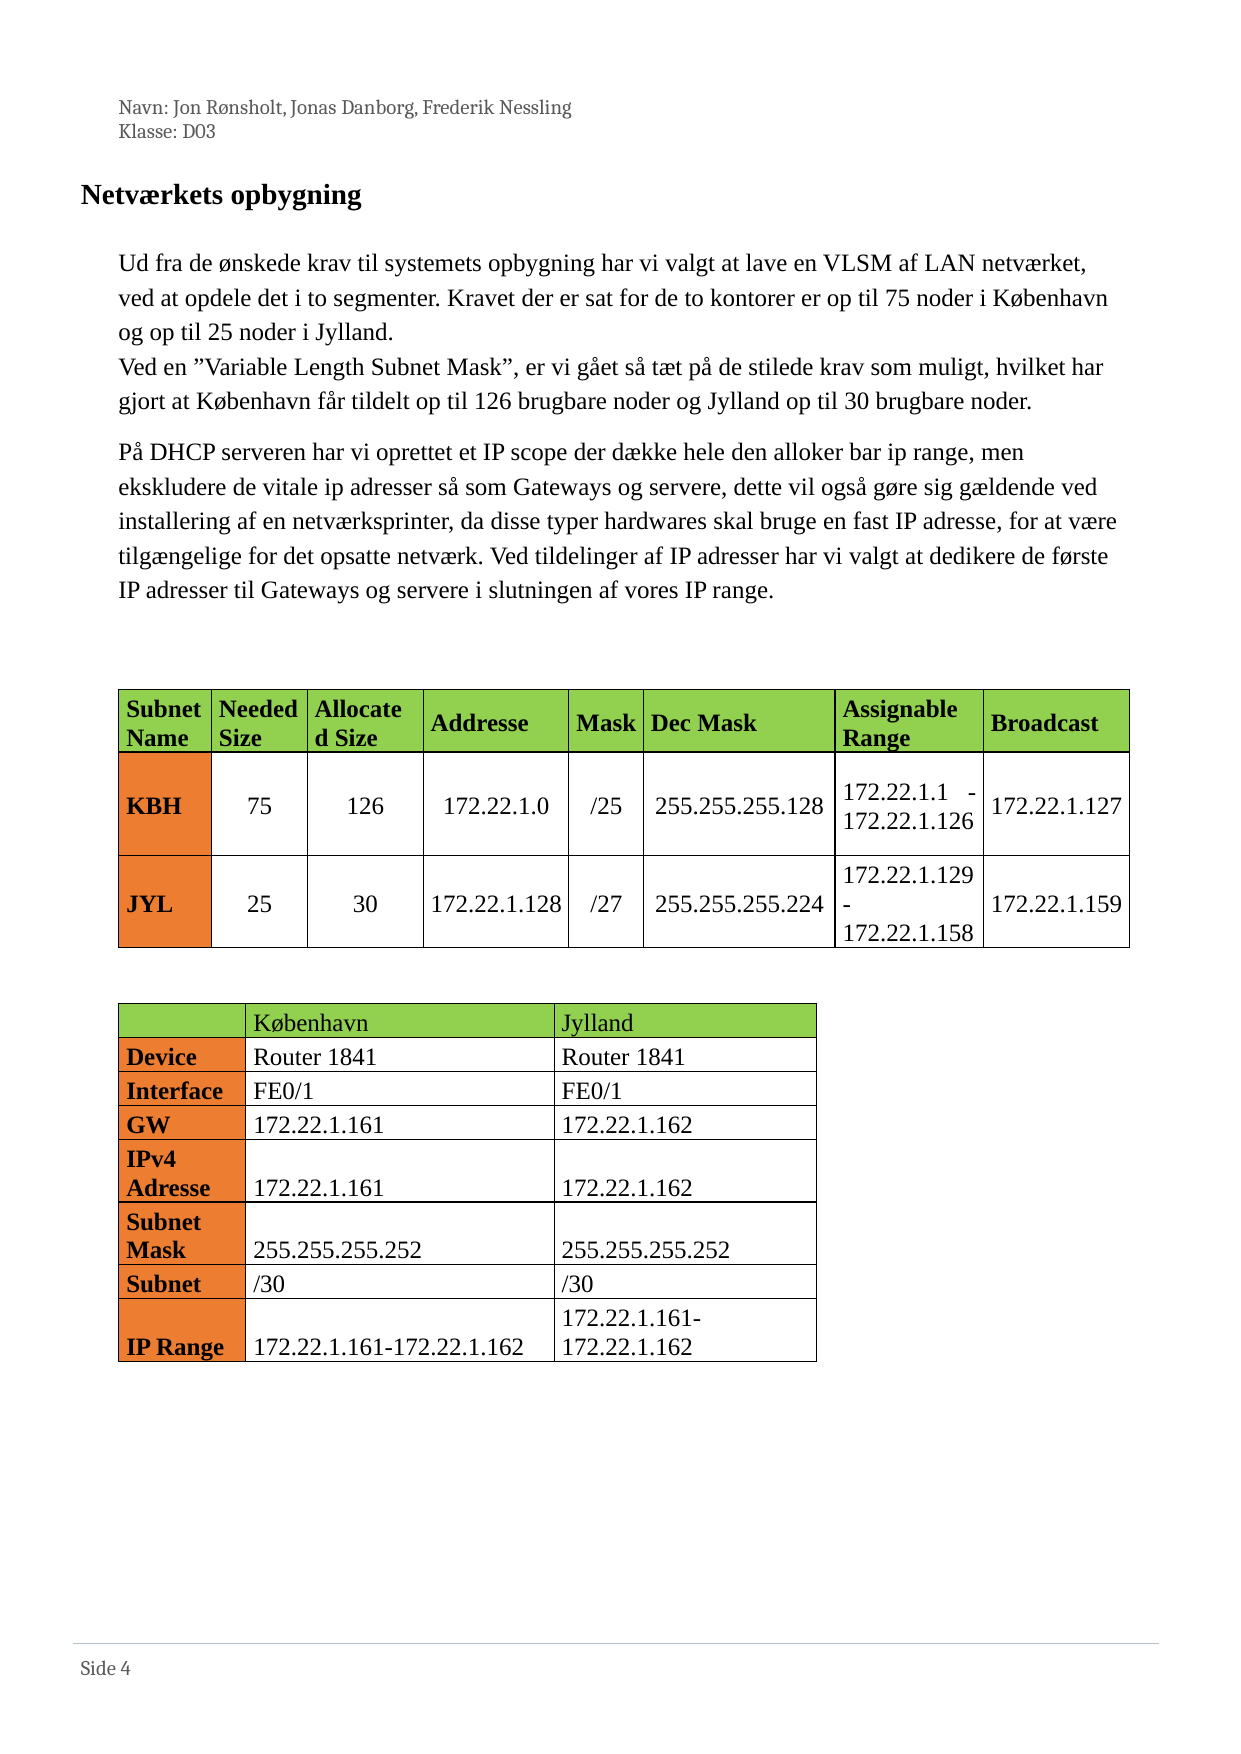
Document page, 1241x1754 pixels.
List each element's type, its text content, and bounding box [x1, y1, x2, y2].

table_cell 126 [308, 753, 423, 855]
table_cell 30 [308, 856, 423, 947]
table_cell 255.255.255.224 [644, 856, 834, 947]
table_cell GW [119, 1106, 245, 1139]
subtitle Netværkets opbygning [81, 177, 1159, 211]
table_cell 172.22.1.1 - 172.22.1.126 [836, 753, 983, 855]
table_header København [246, 1004, 554, 1037]
table_cell 25 [212, 856, 307, 947]
table_cell 255.255.255.128 [644, 753, 834, 855]
table_cell IPv4 Adresse [119, 1140, 245, 1201]
table_header Dec Mask [644, 690, 834, 751]
table_cell Interface [119, 1072, 245, 1105]
table_cell FE0/1 [246, 1072, 554, 1105]
table_cell 172.22.1.161 [246, 1106, 554, 1139]
table_cell /27 [569, 856, 643, 947]
table_cell /30 [246, 1265, 554, 1298]
table_cell /30 [555, 1265, 816, 1298]
text Ud fra de ønskede krav til systemets opbygning har vi valgt at lave en VLSM af LAN netværket, ved at opdele det i to segmenter. Kravet der er sat for de to kontorer er op til 75 noder i København og op til 25 noder i Jylland. Ved en ”Variable Length Subnet Mask”, er vi gået så tæt på de stilede krav som muligt, hvilket har gjort at København får tildelt op til 126 brugbare noder og Jylland op til 30 brugbare noder. [118, 248, 1122, 415]
table_cell 172.22.1.127 [984, 753, 1129, 855]
table_cell 255.255.255.252 [246, 1203, 554, 1264]
table_cell 255.255.255.252 [555, 1203, 816, 1264]
table_cell KBH [119, 753, 211, 855]
table_cell 172.22.1.159 [984, 856, 1129, 947]
table_cell JYL [119, 856, 211, 947]
table_cell 172.22.1.0 [424, 753, 568, 855]
table_cell Device [119, 1038, 245, 1071]
table_cell /25 [569, 753, 643, 855]
table_cell 172.22.1.162 [555, 1106, 816, 1139]
table_header Mask [569, 690, 643, 751]
table_cell FE0/1 [555, 1072, 816, 1105]
table_header [119, 1004, 245, 1037]
table_cell IP Range [119, 1299, 245, 1361]
table_cell Router 1841 [555, 1038, 816, 1071]
table_cell 172.22.1.162 [555, 1140, 816, 1201]
table_cell Subnet Mask [119, 1203, 245, 1264]
text På DHCP serveren har vi oprettet et IP scope der dække hele den alloker bar ip range, men ekskludere de vitale ip adresser så som Gateways og servere, dette vil også gøre sig gældende ved installering af en netværksprinter, da disse typer hardwares skal bruge en fast IP adresse, for at være tilgængelige for det opsatte netværk. Ved tildelinger af IP adresser har vi valgt at dedikere de første IP adresser til Gateways og servere i slutningen af vores IP range. [118, 437, 1122, 667]
table_cell 172.22.1.128 [424, 856, 568, 947]
table_cell 75 [212, 753, 307, 855]
table_header Subnet Name [119, 690, 211, 751]
table_cell 172.22.1.161-172.22.1.162 [555, 1299, 816, 1361]
table_header Addresse [424, 690, 568, 751]
table_header Assignable Range [836, 690, 983, 751]
table_cell Subnet [119, 1265, 245, 1298]
table_header Broadcast [984, 690, 1129, 751]
table_header Needed Size [212, 690, 307, 751]
table_cell 172.22.1.161 [246, 1140, 554, 1201]
table_header Allocated Size [308, 690, 423, 751]
table_cell 172.22.1.161-172.22.1.162 [246, 1299, 554, 1361]
table_cell 172.22.1.129 - 172.22.1.158 [836, 856, 983, 947]
table_header Jylland [555, 1004, 816, 1037]
table_cell Router 1841 [246, 1038, 554, 1071]
